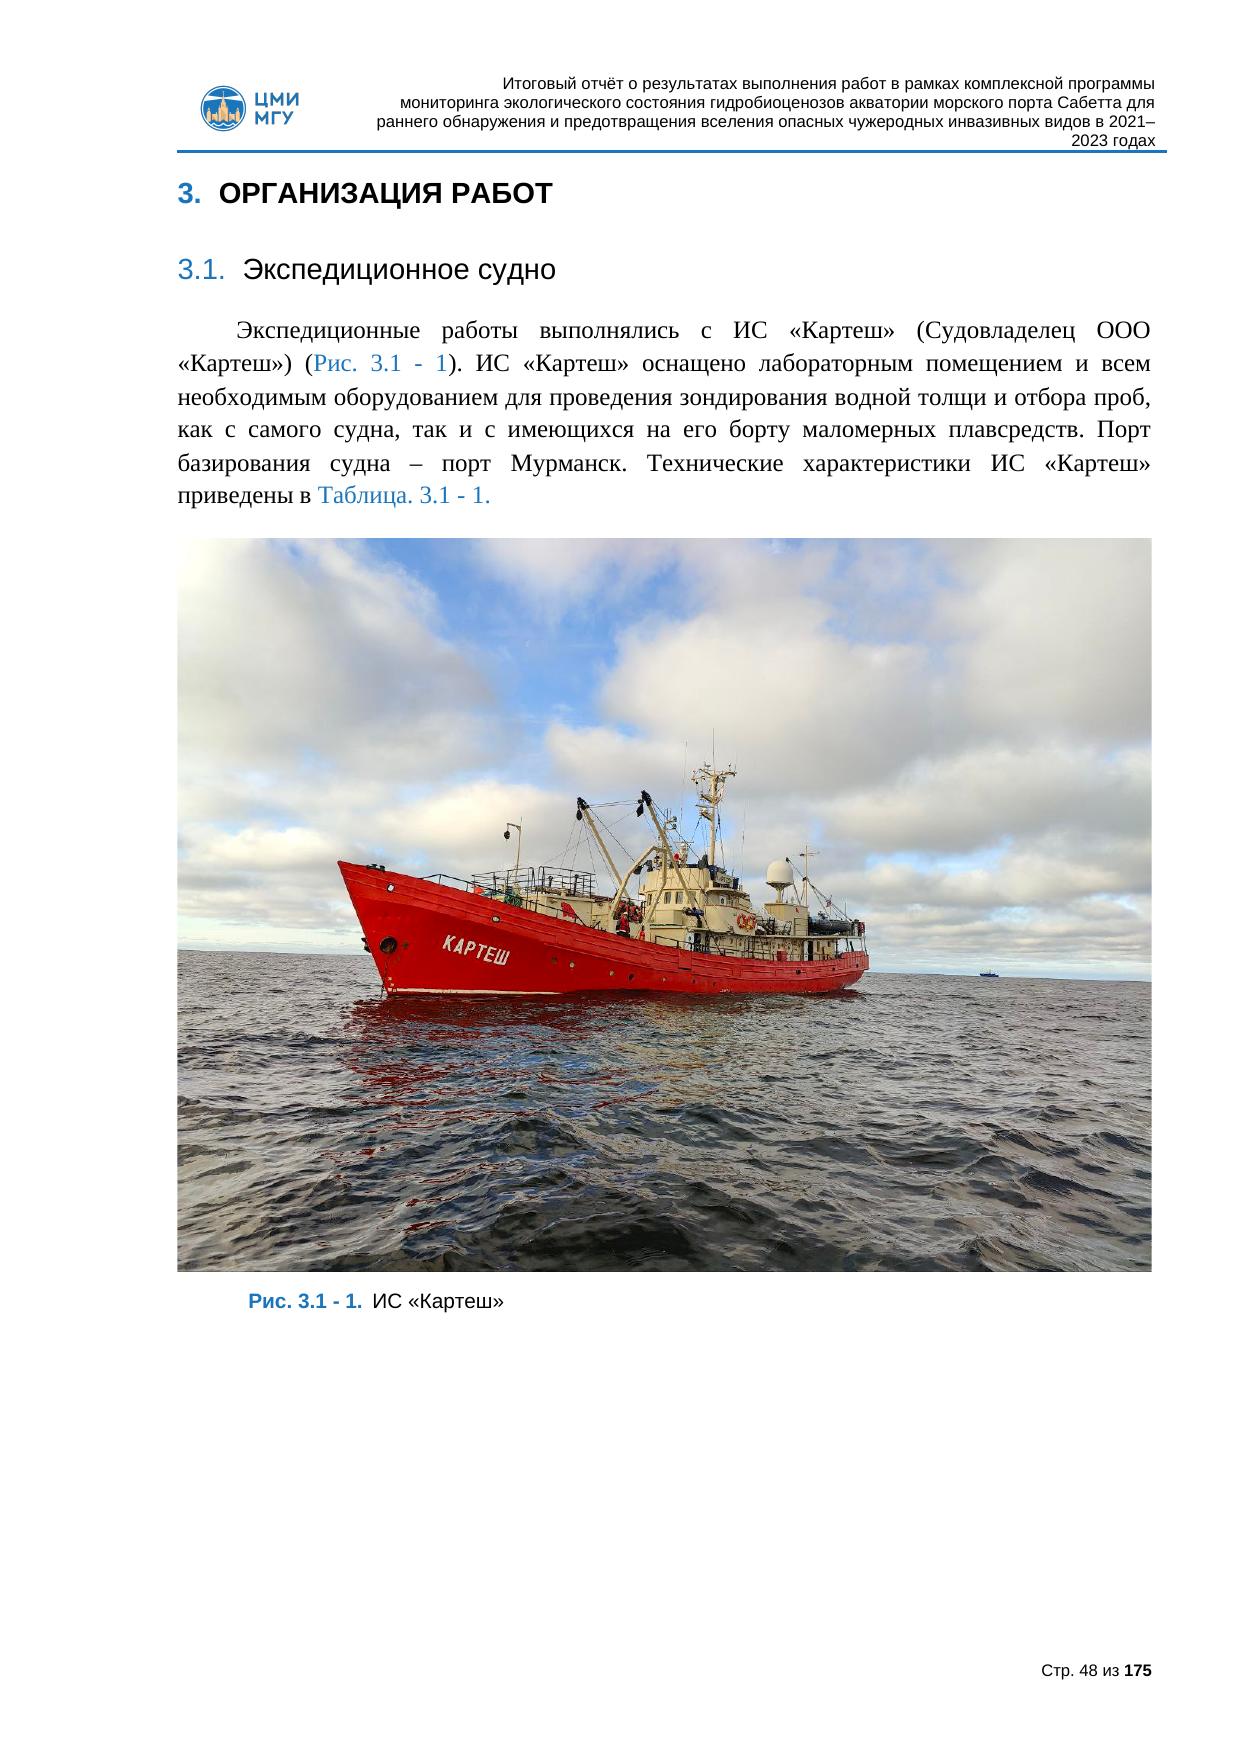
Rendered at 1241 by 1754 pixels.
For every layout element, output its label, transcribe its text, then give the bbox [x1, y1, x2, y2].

subtitle Экспедиционное судно [177, 252, 1152, 286]
subtitle ОРГАНИЗАЦИЯ РАБОТ [177, 176, 1152, 209]
list ИС «Картеш» [248, 1288, 1152, 1312]
picture [188, 73, 311, 144]
text Экспедиционные работы выполнялись с ИС «Картеш» (Судовладелец ООО «Картеш») (Рис. 3.1 - 1). ИС «Картеш» оснащено лабораторным помещением и всем необходимым оборудованием для проведения зондирования водной толщи и отбора проб, как с самого судна, так и с имеющихся на его борту маломерных плавсредств. Порт базирования судна – порт Мурманск. Технические характеристики ИС «Картеш» приведены в Таблица. 3.1 - 1. [177, 316, 1152, 509]
picture [177, 538, 1152, 1272]
